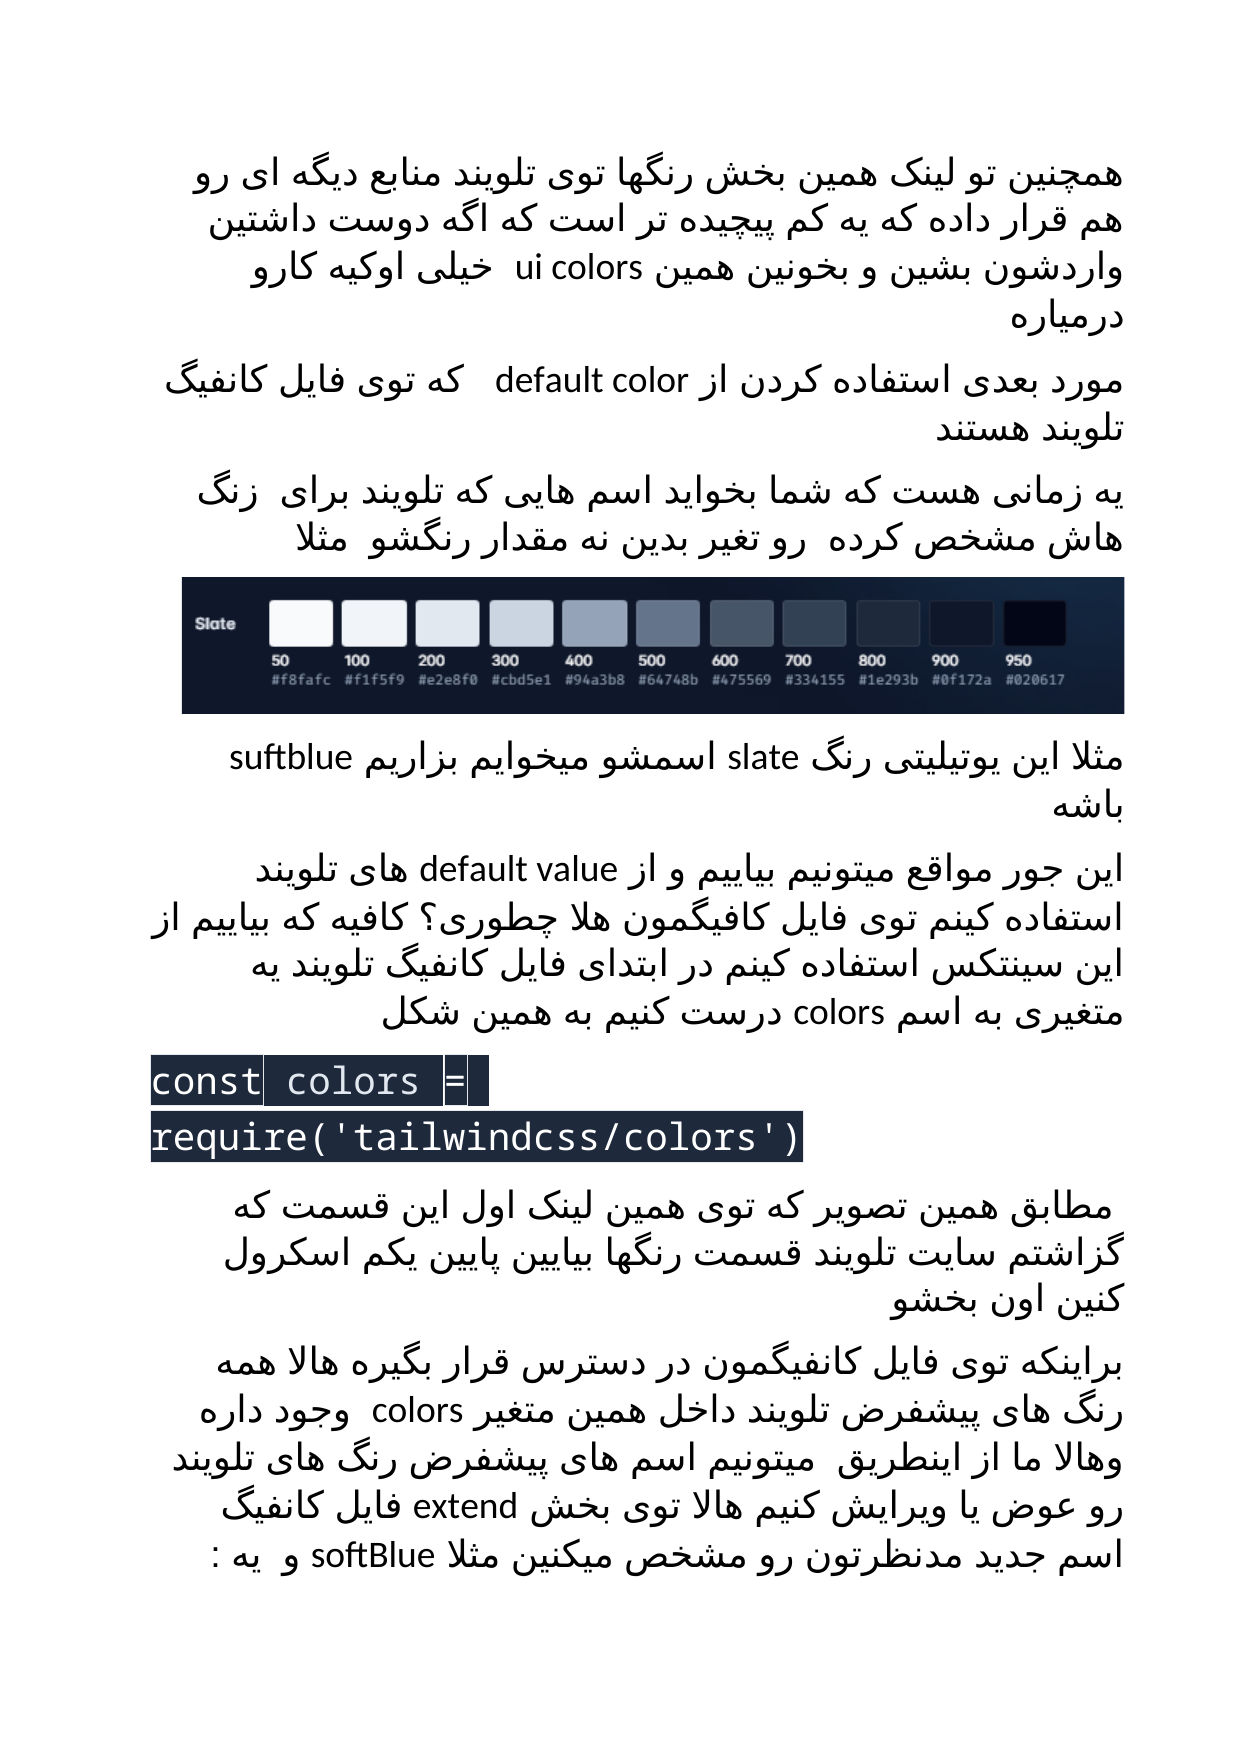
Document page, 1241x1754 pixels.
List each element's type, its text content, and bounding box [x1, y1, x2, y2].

text مثلا این یوتیلیتی رنگ slate اسمشو میخوایم بزاریم suftblue باشه [150, 733, 1124, 825]
text مورد بعدی استفاده کردن از default color که توی فایل کانفیگ تلویند هستند [150, 356, 1124, 448]
text همچنین تو لینک همین بخش رنگها توی تلویند منابع دیگه ای رو هم قرار داده که یه کم پیچیده تر است که اگه دوست داشتین واردشون بشین و بخونین همین ui colors خیلی اوکیه کارو درمیاره [150, 150, 1124, 336]
text یه زمانی هست که شما بخواید اسم هایی که تلویند برای زنگ هاش مشخص کرده رو تغیر بدین نه مقدار رنگشو مثلا [150, 468, 1124, 558]
text مطابق همین تصویر که توی همین لینک اول این قسمت که گزاشتم سایت تلویند قسمت رنگها بیایین پایین یکم اسکرول کنین اون بخشو [150, 1183, 1124, 1319]
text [150, 1339, 1124, 1577]
text این جور مواقع میتونیم بیاییم و از default value های تلویند استفاده کینم توی فایل کافیگمون هلا چطوری؟ کافیه که بیاییم از این سینتکس استفاده کینم در ابتدای فایل کانفیگ تلویند یه متغیری به اسم colors درست کنیم به همین شکل [150, 845, 1124, 1034]
picture [181, 577, 1125, 714]
text const colors = require('tailwindcss/colors') [150, 1054, 1124, 1162]
